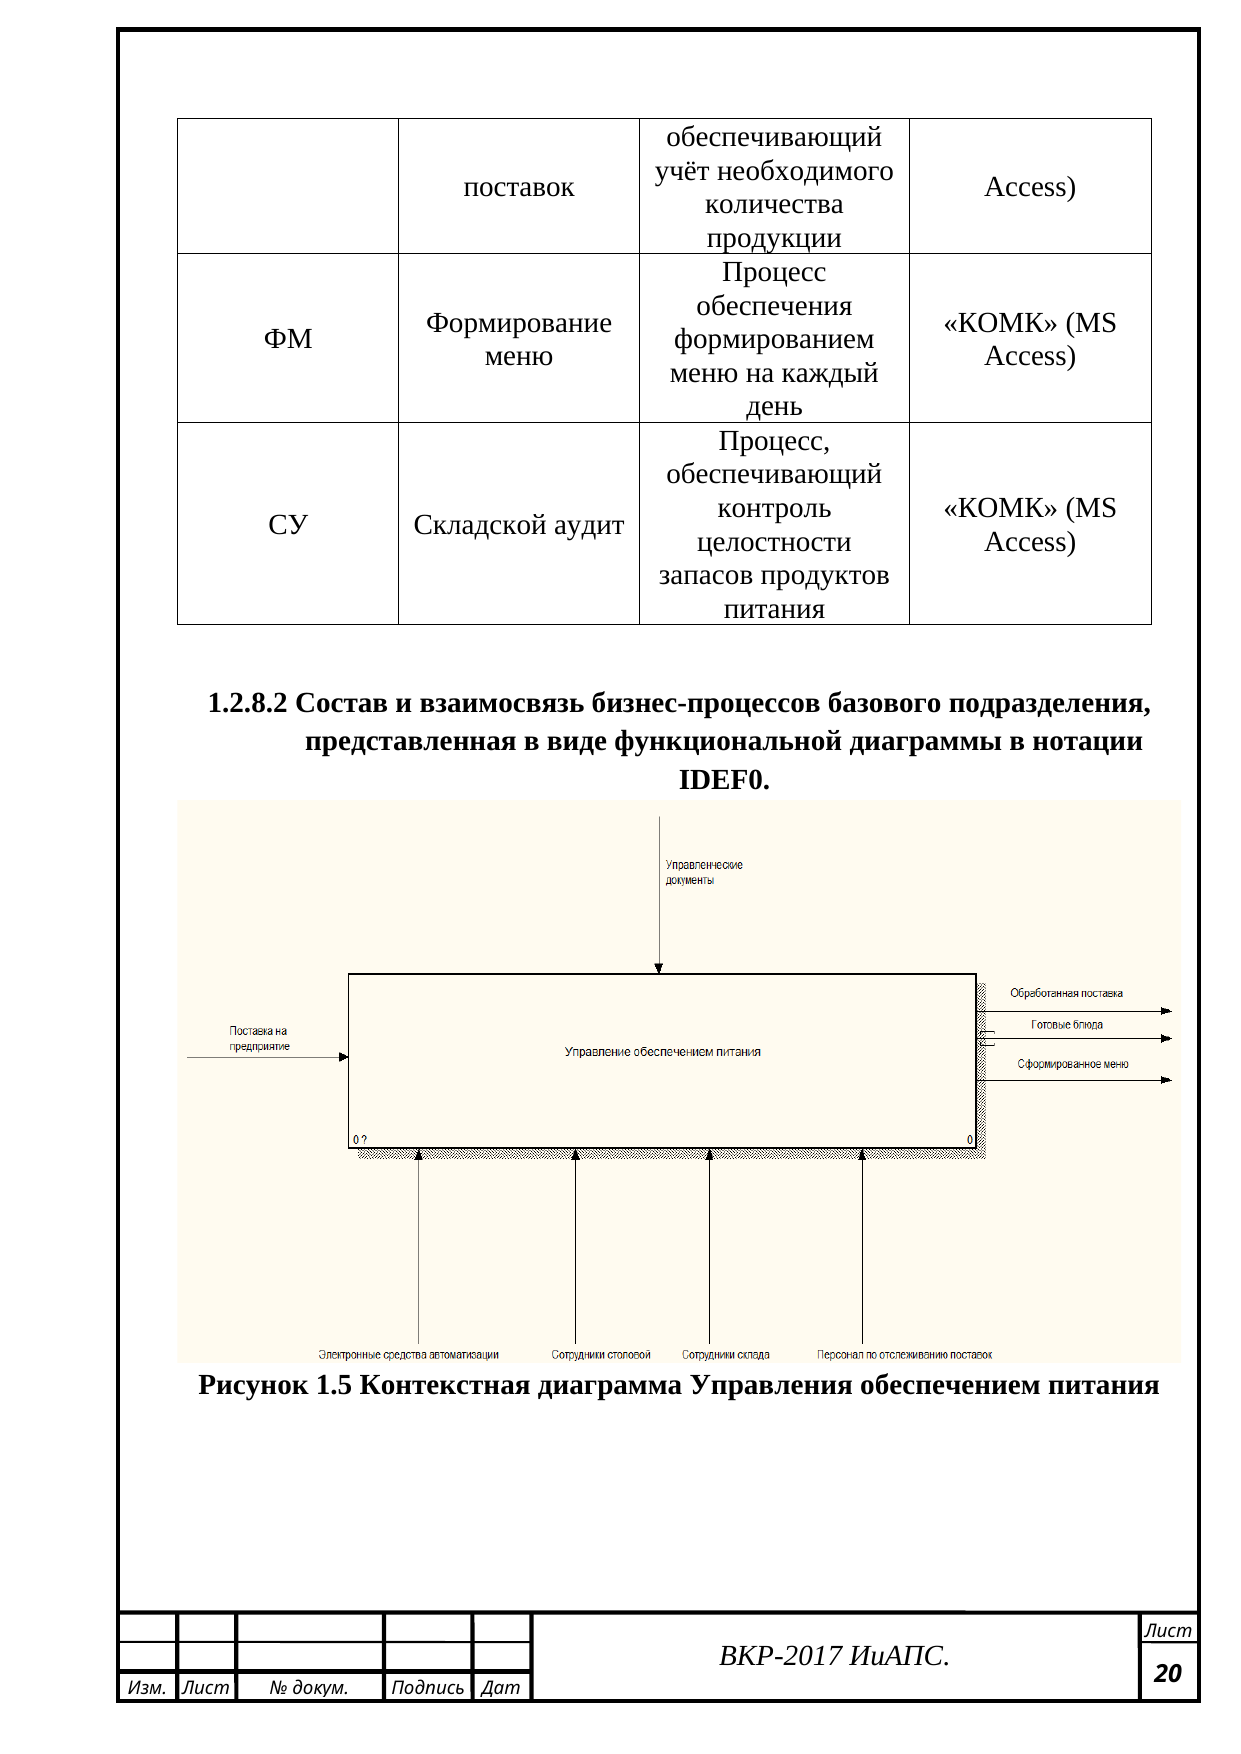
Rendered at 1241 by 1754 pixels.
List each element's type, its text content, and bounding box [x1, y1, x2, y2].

table_cell ФМ [178, 254, 398, 422]
table_cell «КОМК» (MS Access) [910, 119, 1151, 253]
table_cell Процесс, обеспечивающий контроль целостности запасов продуктов питания [640, 423, 909, 624]
text Рисунок 1.5 Контекстная диаграмма Управления обеспечением питания [177, 1367, 1181, 1401]
table_cell Формирование меню [399, 254, 639, 422]
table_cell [640, 119, 909, 253]
subtitle Состав и взаимосвязь бизнес-процессов базового подразделения, представленная в виде функциональной диаграммы в нотации IDEF0. [177, 685, 1181, 795]
table_cell «КОМК» (MS Access) [910, 254, 1151, 422]
picture [177, 800, 1182, 1363]
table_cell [399, 119, 639, 253]
table_cell «КОМК» (MS Access) [910, 423, 1151, 624]
table_cell ОП [178, 119, 398, 253]
table_cell Процесс обеспечения формированием меню на каждый день [640, 254, 909, 422]
table_cell Складской аудит [399, 423, 639, 624]
table_cell СУ [178, 423, 398, 624]
